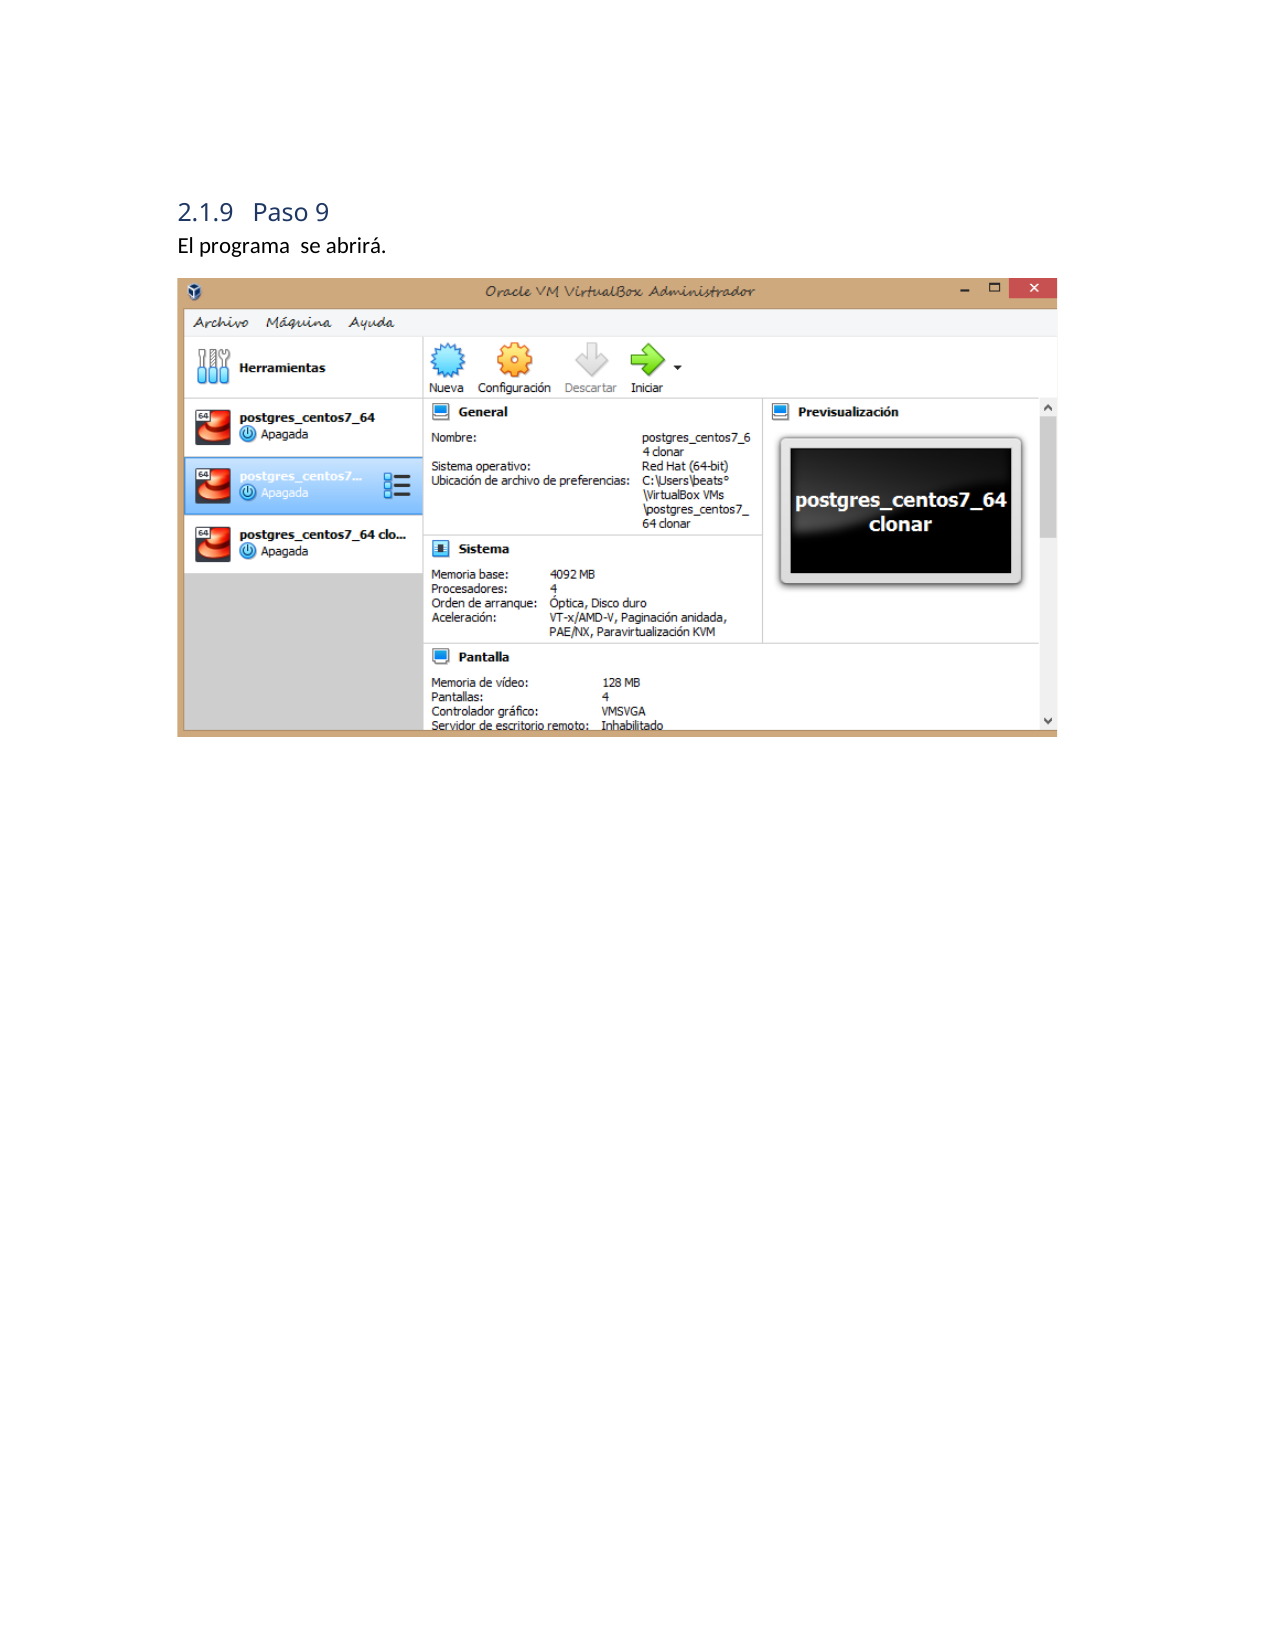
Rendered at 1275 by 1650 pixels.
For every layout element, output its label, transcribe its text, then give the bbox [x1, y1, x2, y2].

subtitle Paso 9 [177, 194, 1098, 228]
text El programa se abrirá. [177, 231, 1098, 259]
picture [177, 278, 1058, 737]
